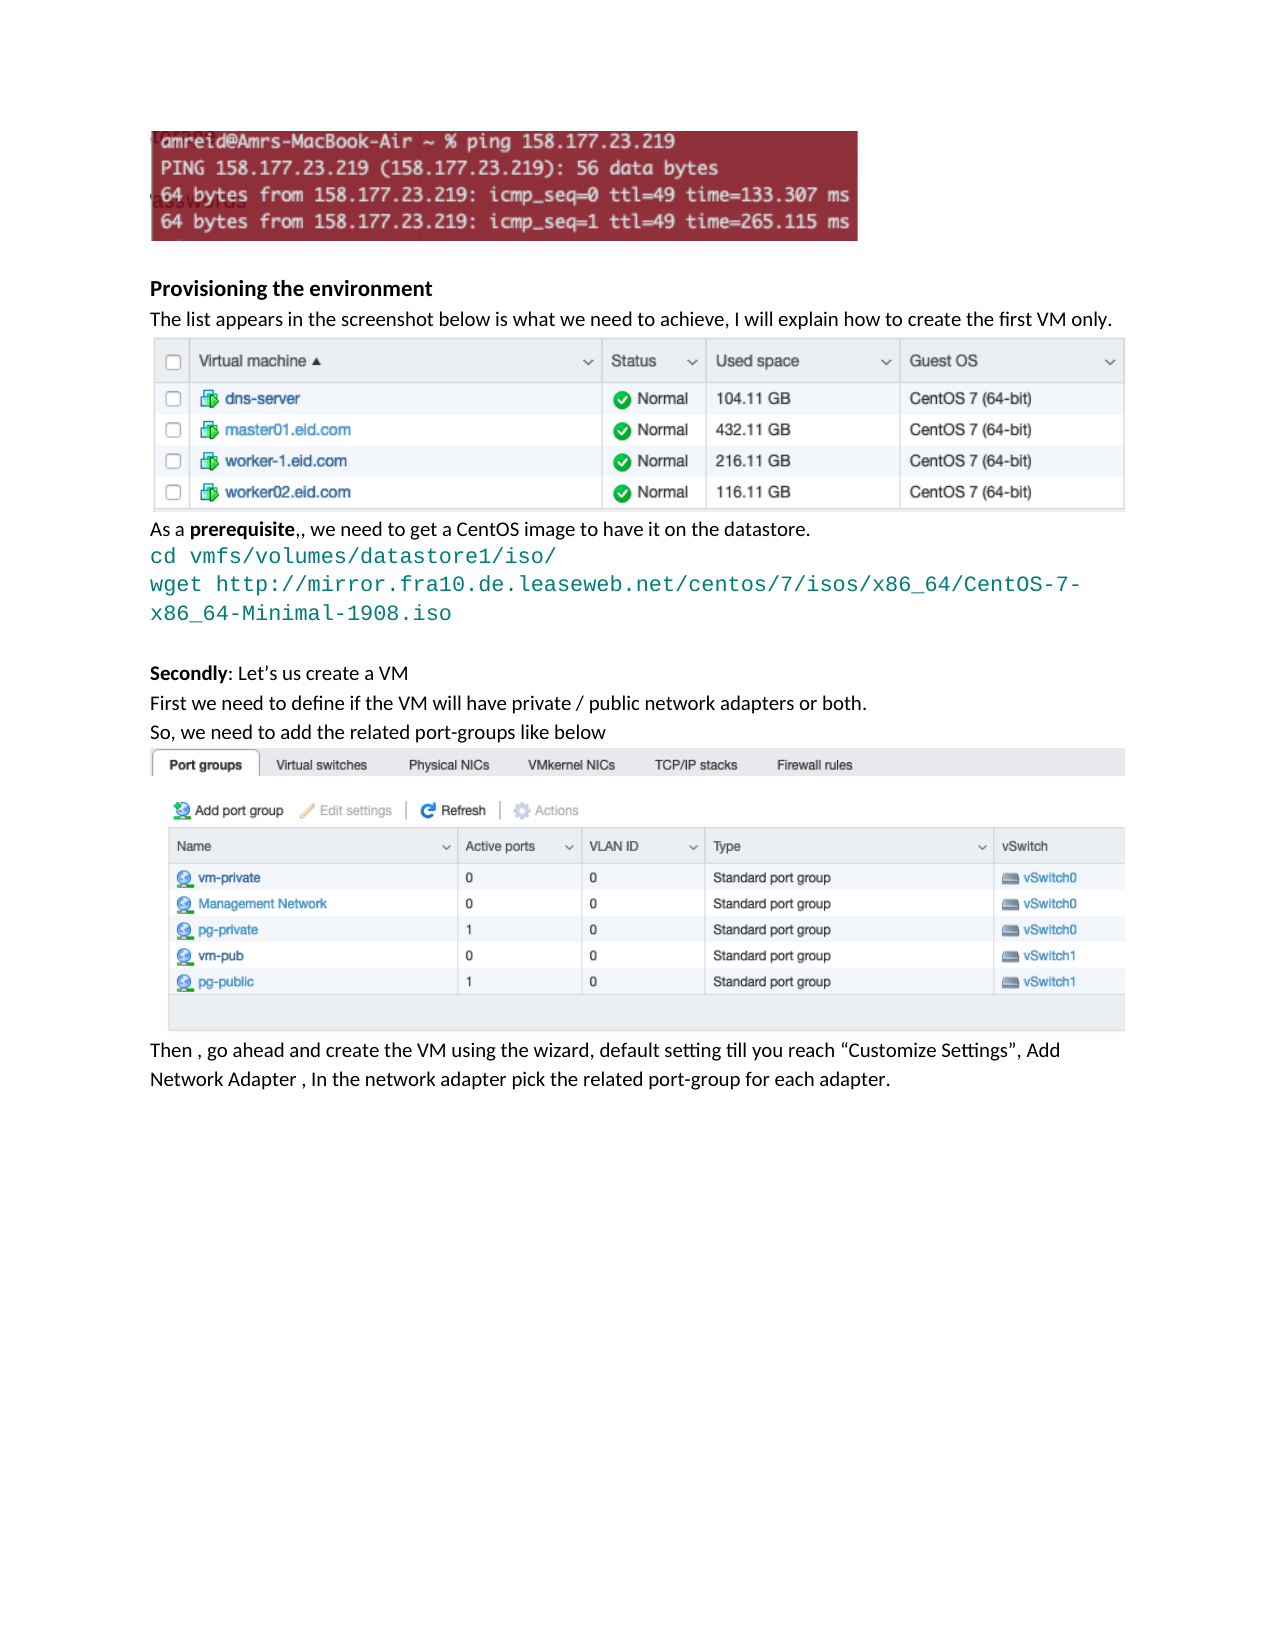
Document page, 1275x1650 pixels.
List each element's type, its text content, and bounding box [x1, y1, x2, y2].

text wget http://mirror.fra10.de.leaseweb.net/centos/7/isos/x86_64/CentOS-7-x86_64-Minimal-1908.iso [150, 573, 1125, 627]
text As a prerequisite,, we need to get a CentOS image to have it on the datastore. [150, 516, 1125, 541]
text The list appears in the screenshot below is what we need to achieve, I will explain how to create the first VM only. [150, 306, 1125, 331]
picture [150, 131, 858, 241]
picture [150, 748, 1125, 1034]
text Provisioning the environment [150, 274, 1125, 302]
text Secondly: Let’s us create a VM [150, 661, 1125, 686]
text Then , go ahead and create the VM using the wizard, default setting till you reach “Customize Settings”, Add Network Adapter , In the network adapter pick the related port-group for each adapter. [150, 1037, 1125, 1092]
picture [150, 335, 1125, 512]
text So, we need to add the related port-groups like below [150, 719, 1125, 744]
text First we need to define if the VM will have private / public network adapters or both. [150, 690, 1125, 715]
text cd vmfs/volumes/datastore1/iso/ [150, 545, 1125, 570]
